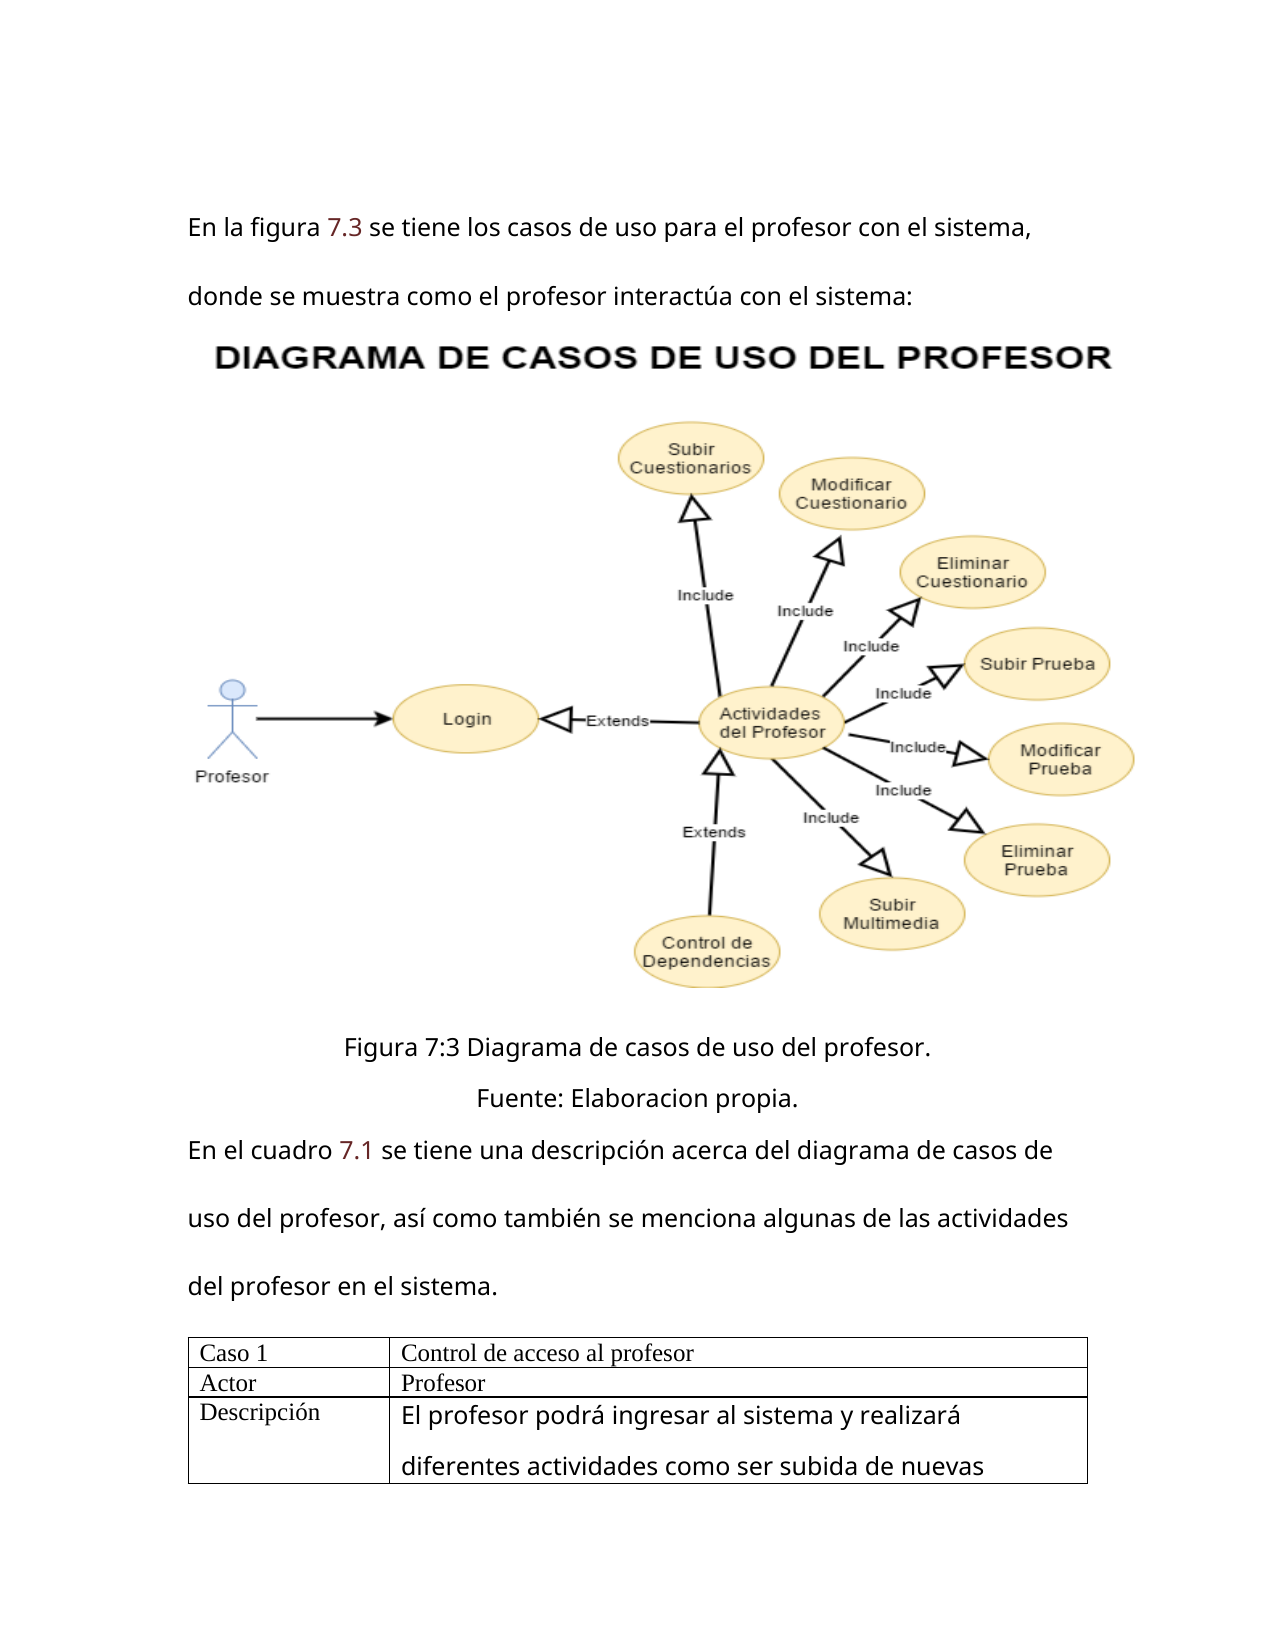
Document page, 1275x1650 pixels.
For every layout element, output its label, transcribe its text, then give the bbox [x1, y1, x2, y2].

text Figura 7:3 Diagrama de casos de uso del profesor. [187, 1029, 1087, 1063]
table_cell Actor [189, 1368, 389, 1396]
table_header Caso 1 [189, 1338, 389, 1367]
text En la figura 7.3 se tiene los casos de uso para el profesor con el sistema, donde se muestra como el profesor interactúa con el sistema: [187, 210, 1087, 340]
text En el cuadro 7.1 se tiene una descripción acerca del diagrama de casos de uso del profesor, así como también se menciona algunas de las actividades del profesor en el sistema. [187, 1132, 1087, 1303]
table_cell Profesor [390, 1368, 1087, 1396]
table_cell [390, 1398, 1087, 1483]
table_cell Descripción [189, 1398, 389, 1483]
text Fuente: Elaboracion propia. [187, 1081, 1087, 1115]
table_header Control de acceso al profesor [390, 1338, 1087, 1367]
